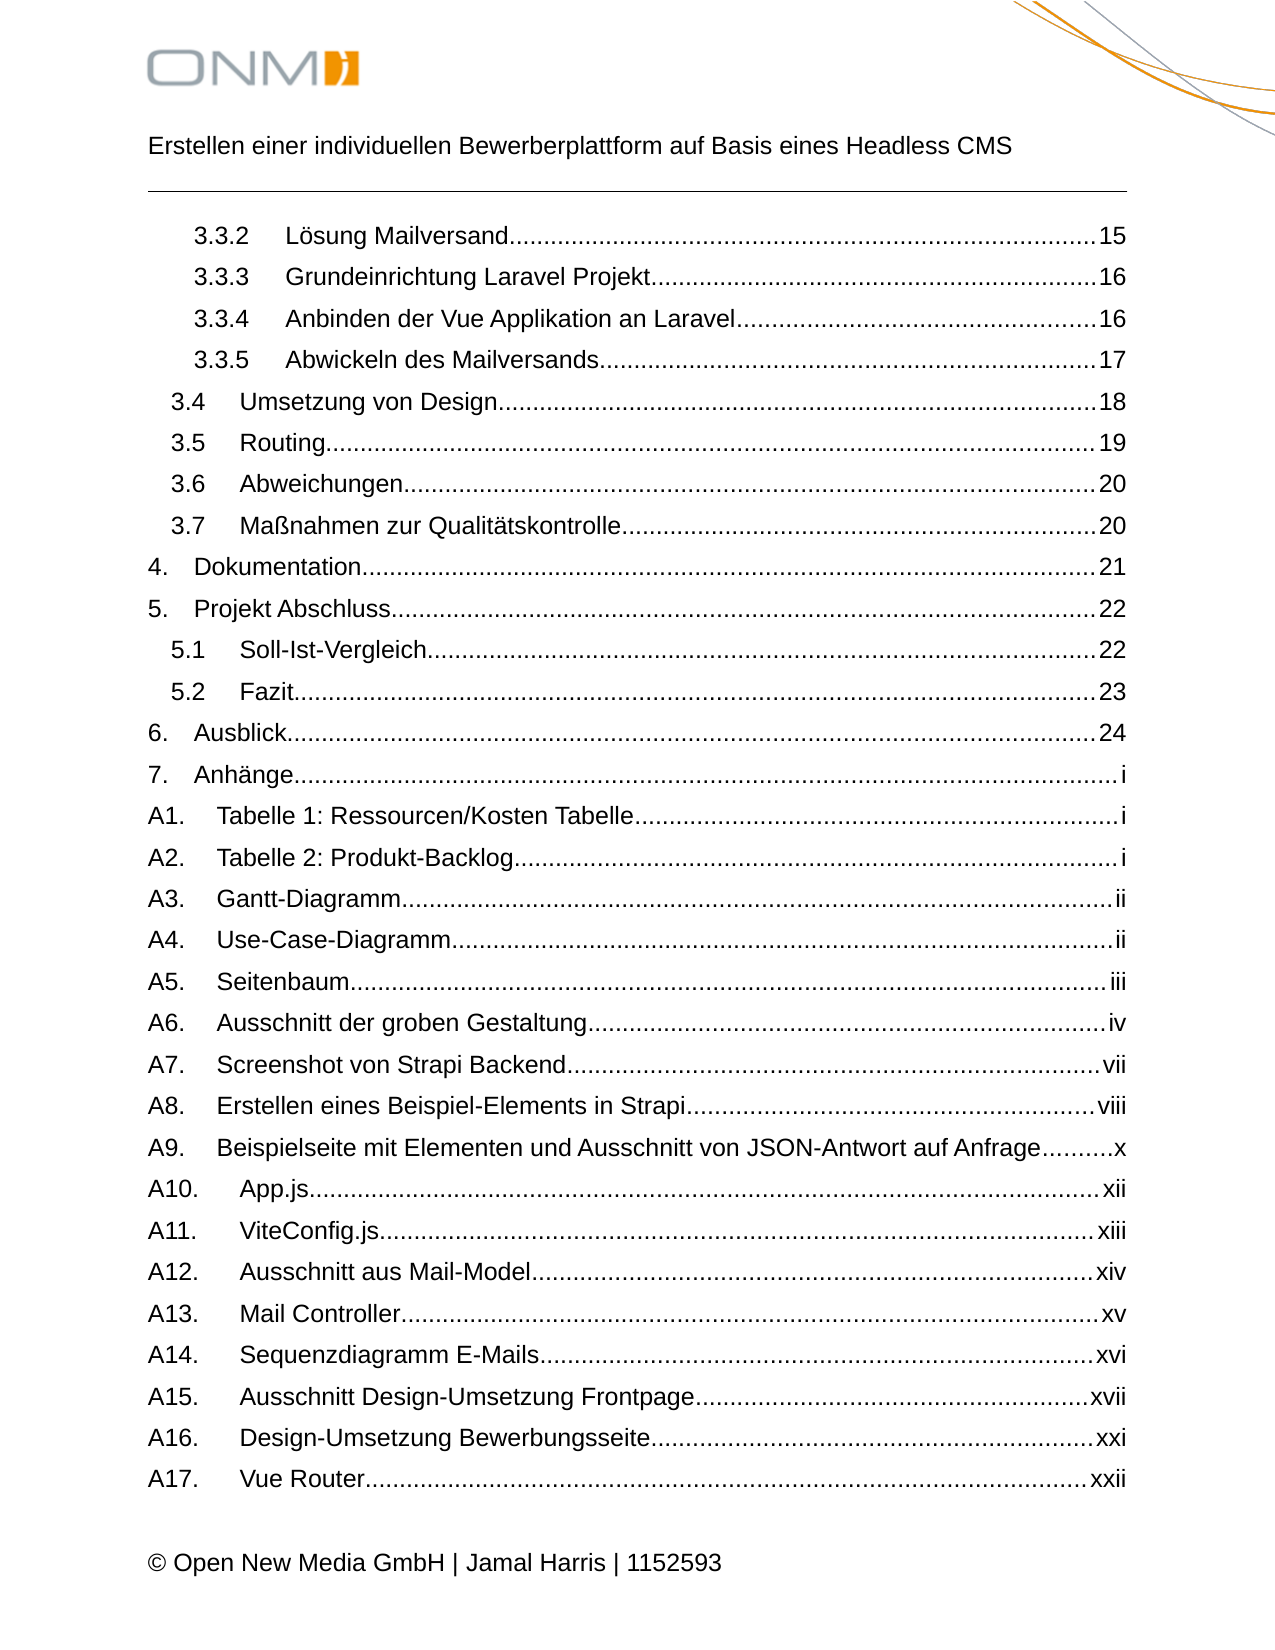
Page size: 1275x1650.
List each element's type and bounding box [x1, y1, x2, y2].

picture [116, 0, 413, 104]
picture [1000, 1, 1275, 147]
